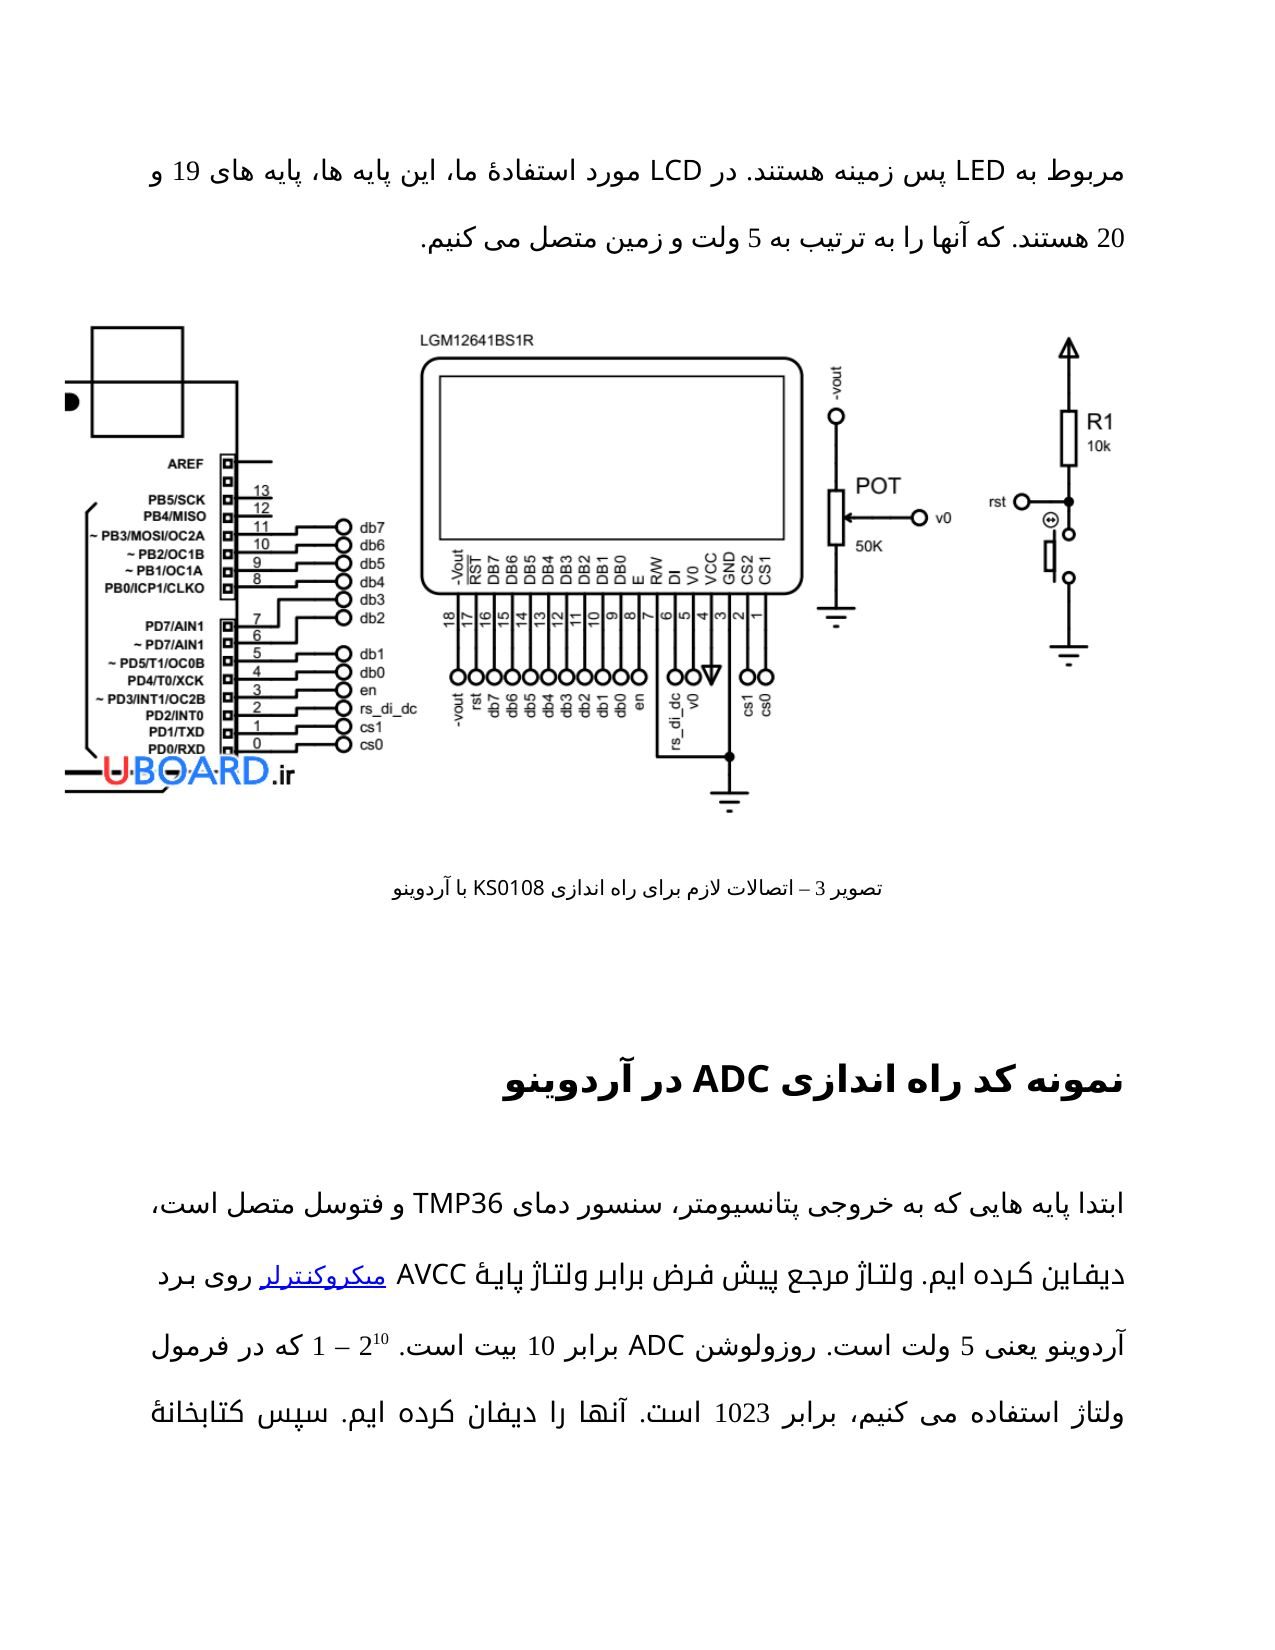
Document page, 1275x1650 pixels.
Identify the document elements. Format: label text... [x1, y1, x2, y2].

subtitle نمونه کد راه اندازی ADC در آردوینو [150, 1053, 1125, 1104]
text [150, 150, 1125, 253]
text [150, 1184, 1125, 1428]
picture [64, 314, 1125, 815]
text تصویر 3 – اتصالات لازم برای راه اندازی KS0108 با آردوینو [150, 873, 1125, 901]
